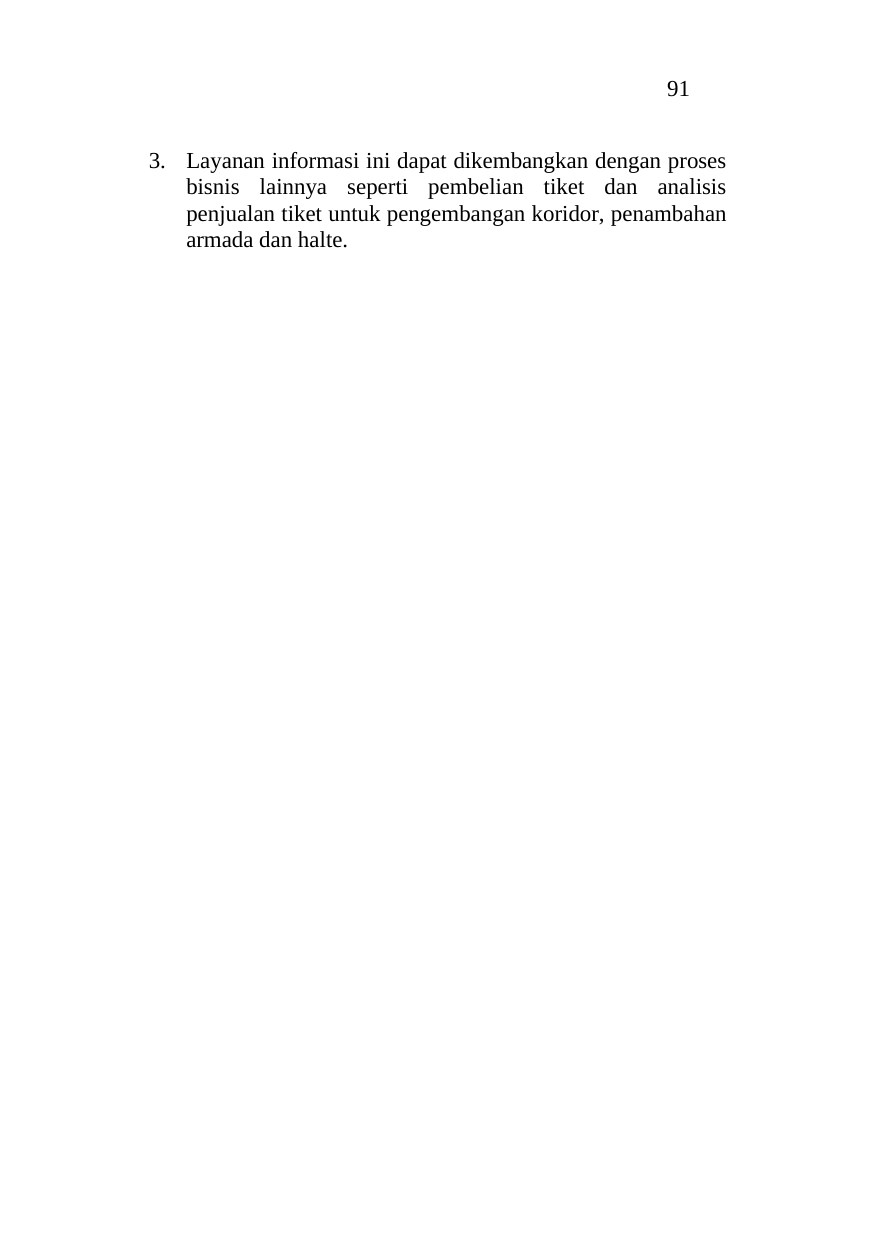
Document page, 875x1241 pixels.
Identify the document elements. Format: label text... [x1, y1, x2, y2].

list Layanan informasi ini dapat dikembangkan dengan proses bisnis lainnya seperti pembelian tiket dan analisis penjualan tiket untuk pengembangan koridor, penambahan armada dan halte. [148, 147, 727, 252]
